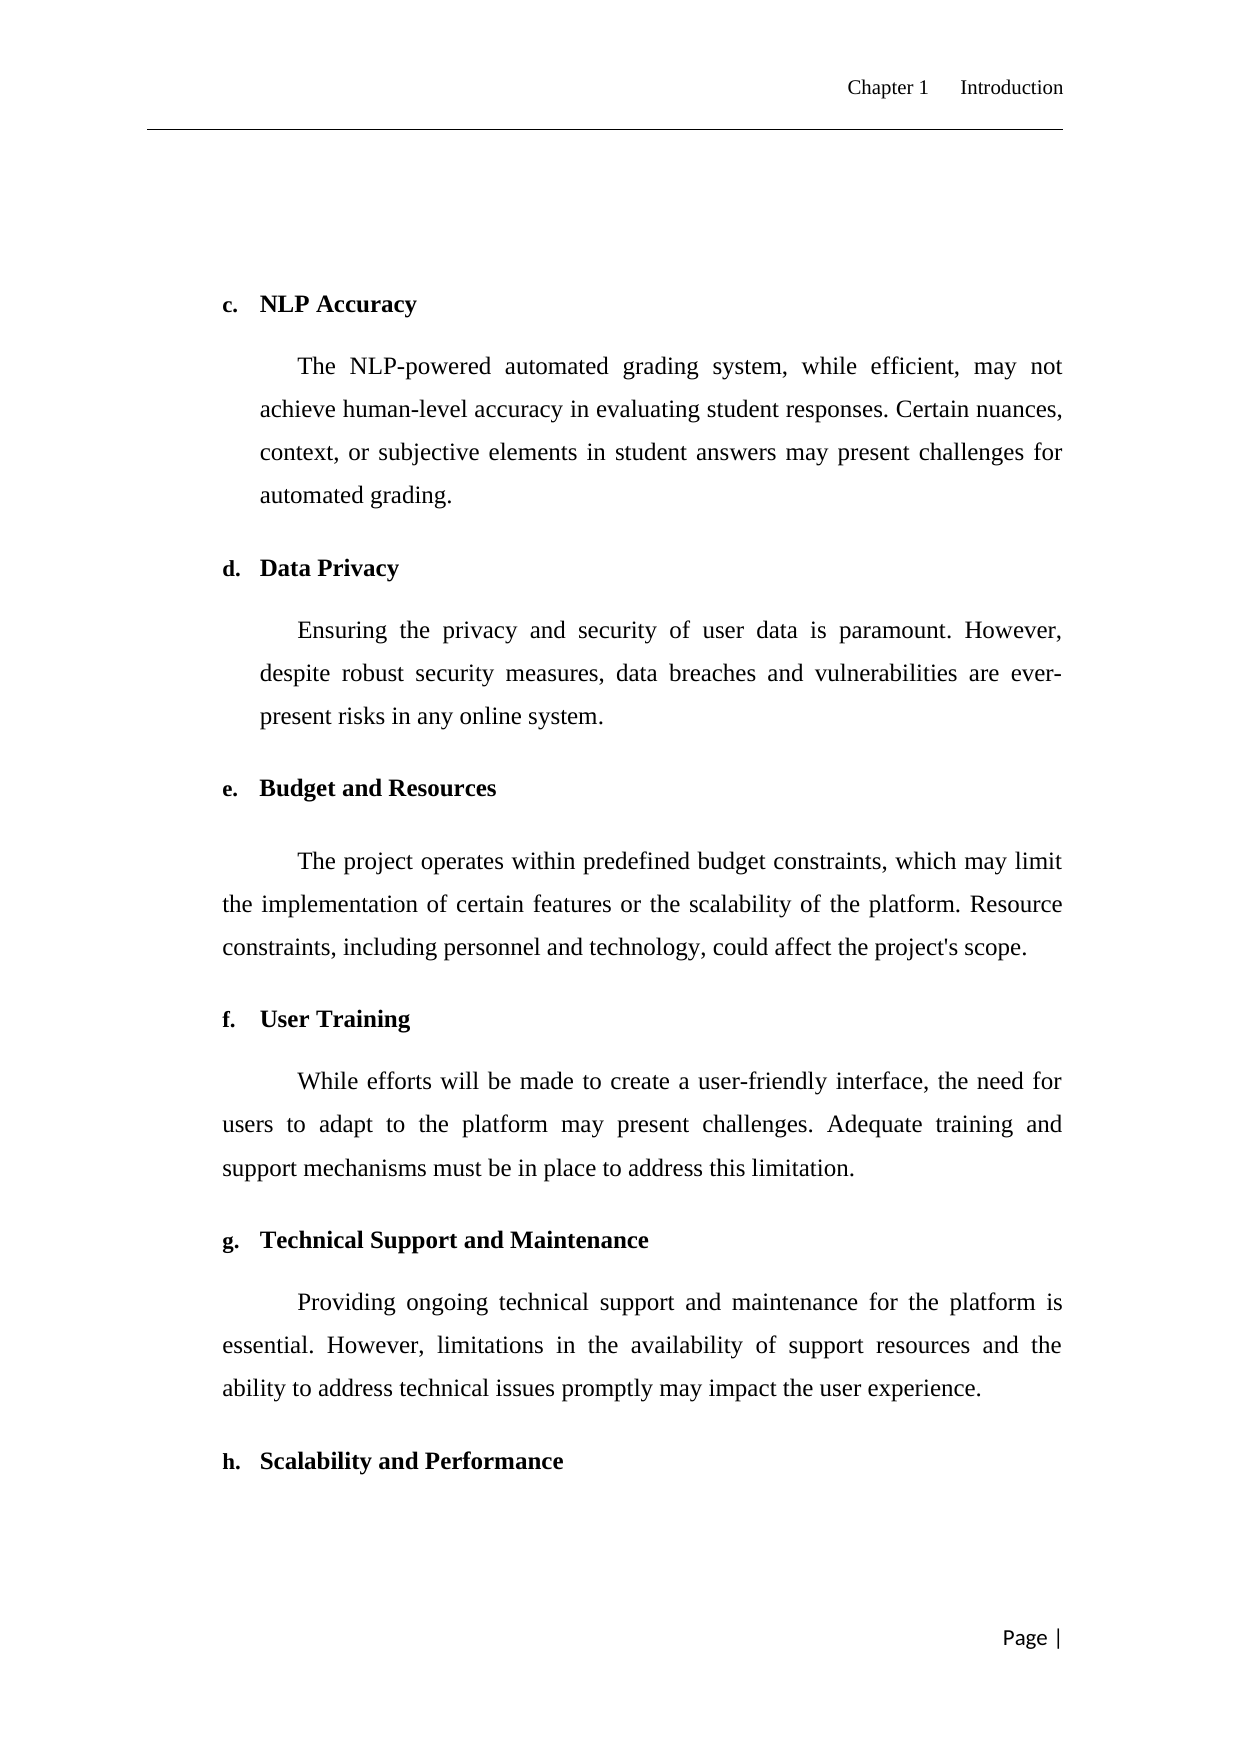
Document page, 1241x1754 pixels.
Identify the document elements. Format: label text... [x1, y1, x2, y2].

text The NLP-powered automated grading system, while efficient, may not achieve human-level accuracy in evaluating student responses. Certain nuances, context, or subjective elements in student answers may present challenges for automated grading. [259, 351, 1063, 509]
text The project operates within predefined budget constraints, which may limit the implementation of certain features or the scalability of the platform. Resource constraints, including personnel and technology, could affect the project's scope. [222, 846, 1063, 961]
text Providing ongoing technical support and maintenance for the platform is essential. However, limitations in the availability of support resources and the ability to address technical issues promptly may impact the user experience. [222, 1287, 1063, 1402]
list Technical Support and Maintenance [222, 1225, 1063, 1254]
list Budget and Resources [222, 773, 1063, 802]
list User Training [222, 1004, 1063, 1033]
list Data Privacy [222, 553, 1063, 581]
text While efforts will be made to create a user-friendly interface, the need for users to adapt to the platform may present challenges. Adequate training and support mechanisms must be in place to address this limitation. [222, 1066, 1063, 1181]
list Scalability and Performance [222, 1446, 1063, 1474]
text Ensuring the privacy and security of user data is paramount. However, despite robust security measures, data breaches and vulnerabilities are ever-present risks in any online system. [259, 615, 1063, 730]
list NLP Accuracy [222, 289, 1063, 318]
